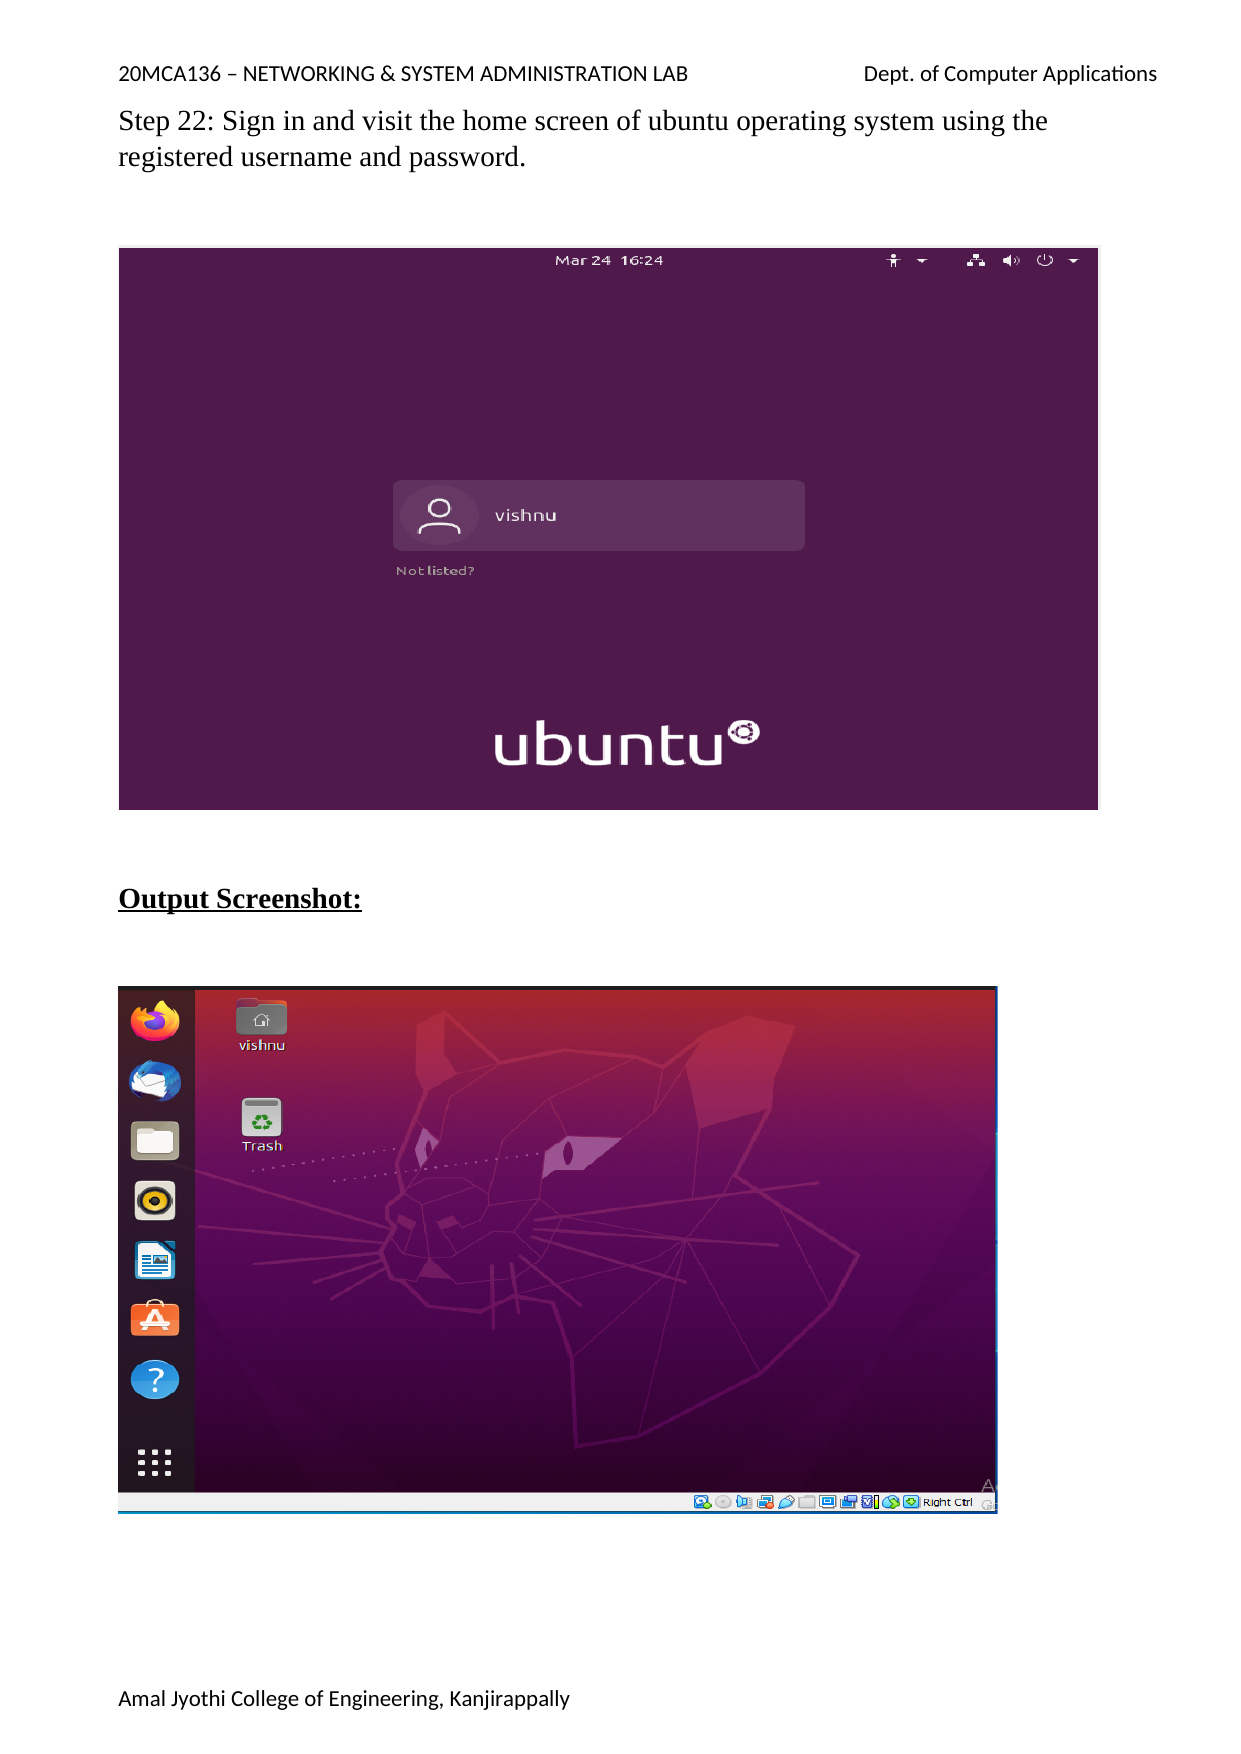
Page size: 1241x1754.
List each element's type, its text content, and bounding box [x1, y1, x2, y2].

text Output Screenshot: [118, 881, 1167, 914]
text Step 22: Sign in and visit the home screen of ubuntu operating system using the registered username and password. [118, 103, 1167, 173]
picture [118, 245, 1101, 810]
picture [118, 986, 998, 1514]
